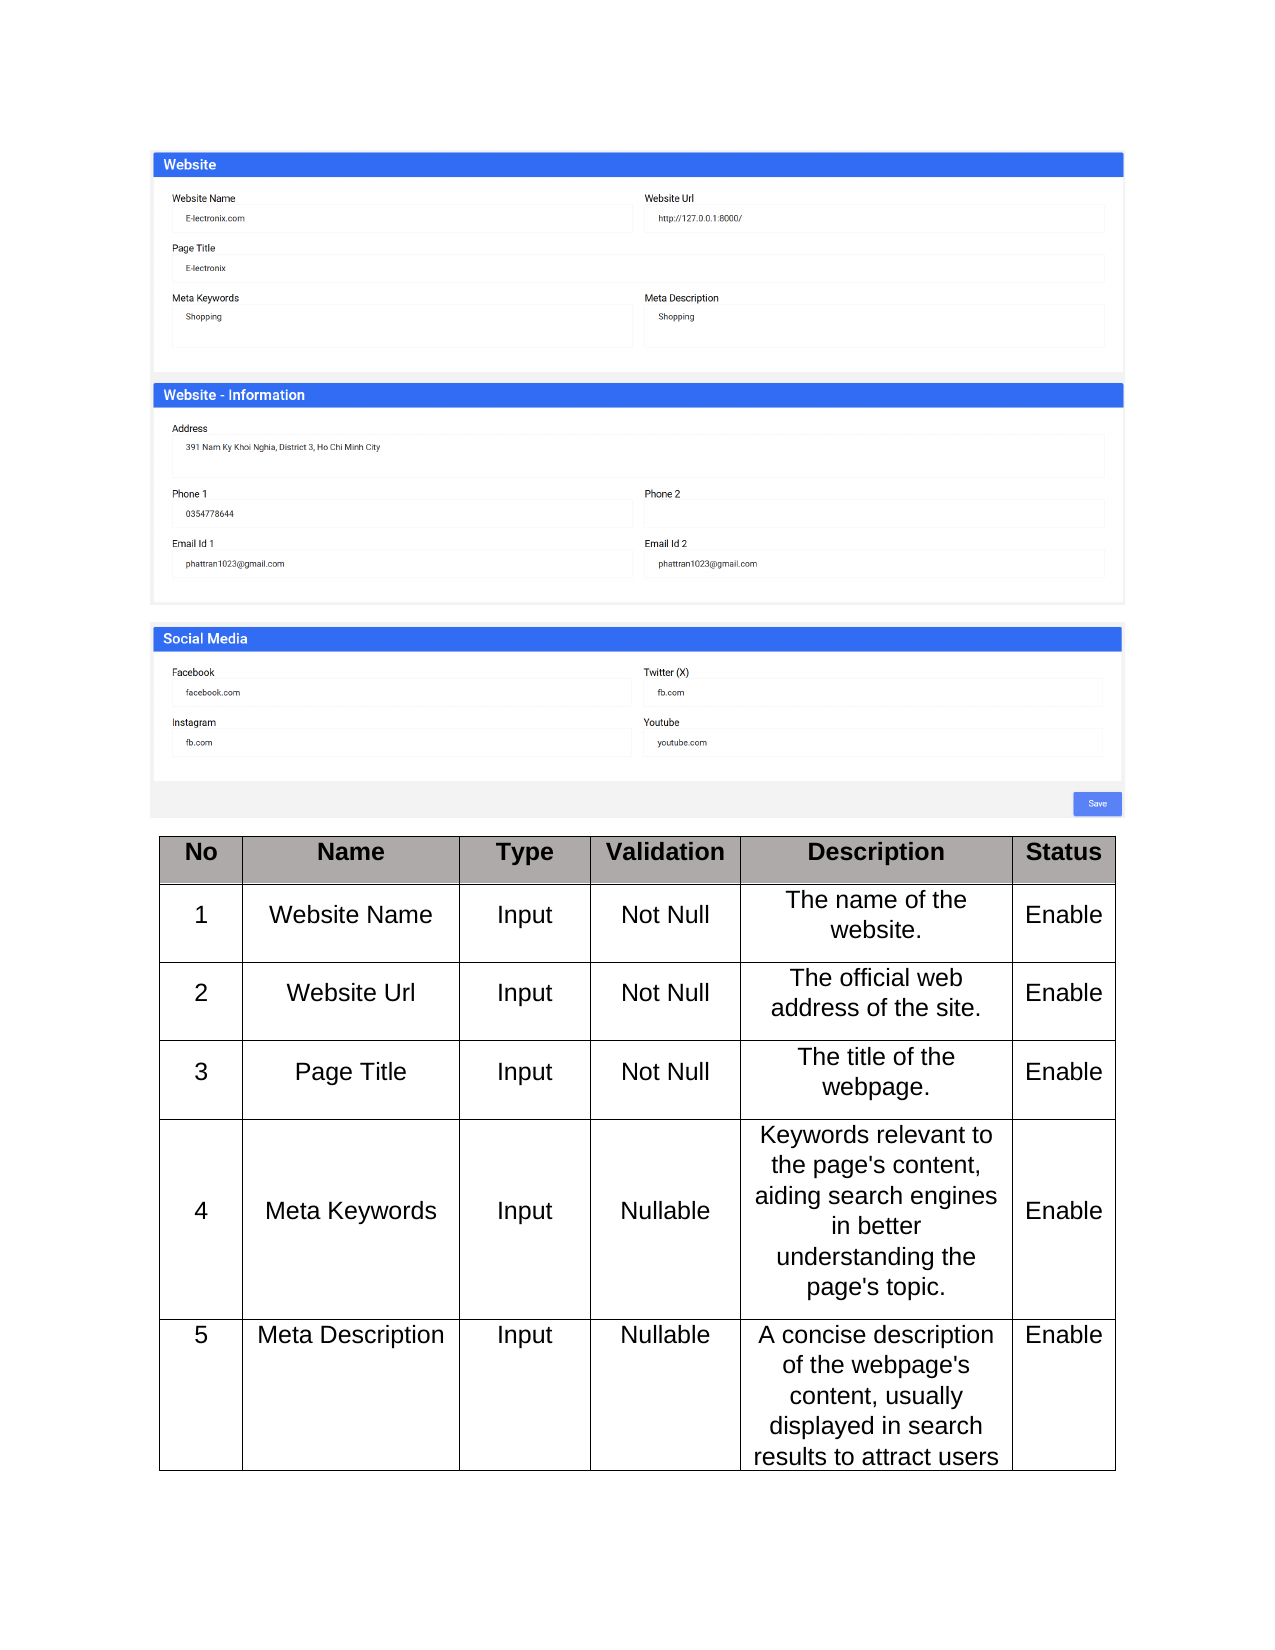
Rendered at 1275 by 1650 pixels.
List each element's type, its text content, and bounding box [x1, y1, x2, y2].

table_cell Meta Keywords [243, 1120, 459, 1319]
table_cell Not Null [591, 963, 740, 1040]
table_cell 1 [160, 885, 242, 962]
table_cell Nullable [591, 1120, 740, 1319]
table_cell Input [460, 1320, 590, 1470]
table_cell The official web address of the site. [741, 963, 1012, 1040]
table_cell Input [460, 885, 590, 962]
table_cell 2 [160, 963, 242, 1040]
table_cell Page Title [243, 1041, 459, 1119]
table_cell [741, 1320, 1012, 1470]
table_cell Input [460, 963, 590, 1040]
table_cell Enable [1013, 1120, 1115, 1319]
table_cell 5 [160, 1320, 242, 1470]
table_cell Input [460, 1041, 590, 1119]
table_cell The name of the website. [741, 885, 1012, 962]
table_header Type [460, 837, 590, 883]
table_cell 4 [160, 1120, 242, 1319]
table_cell Enable [1013, 885, 1115, 962]
table_cell Not Null [591, 1041, 740, 1119]
picture [150, 150, 1125, 605]
picture [150, 622, 1125, 818]
table_header Name [243, 837, 459, 883]
table_cell The title of the webpage. [741, 1041, 1012, 1119]
table_cell Input [460, 1120, 590, 1319]
table_cell Website Name [243, 885, 459, 962]
table_cell Keywords relevant to the page's content, aiding search engines in better understanding the page's topic. [741, 1120, 1012, 1319]
table_cell Enable [1013, 1041, 1115, 1119]
table_header Description [741, 837, 1012, 883]
table_header Validation [591, 837, 740, 883]
table_cell Enable [1013, 963, 1115, 1040]
table_header No [160, 837, 242, 883]
table_cell Website Url [243, 963, 459, 1040]
table_cell Enable [1013, 1320, 1115, 1470]
table_cell 3 [160, 1041, 242, 1119]
table_cell Nullable [591, 1320, 740, 1470]
table_header Status [1013, 837, 1115, 883]
table_cell Meta Description [243, 1320, 459, 1470]
table_cell Not Null [591, 885, 740, 962]
